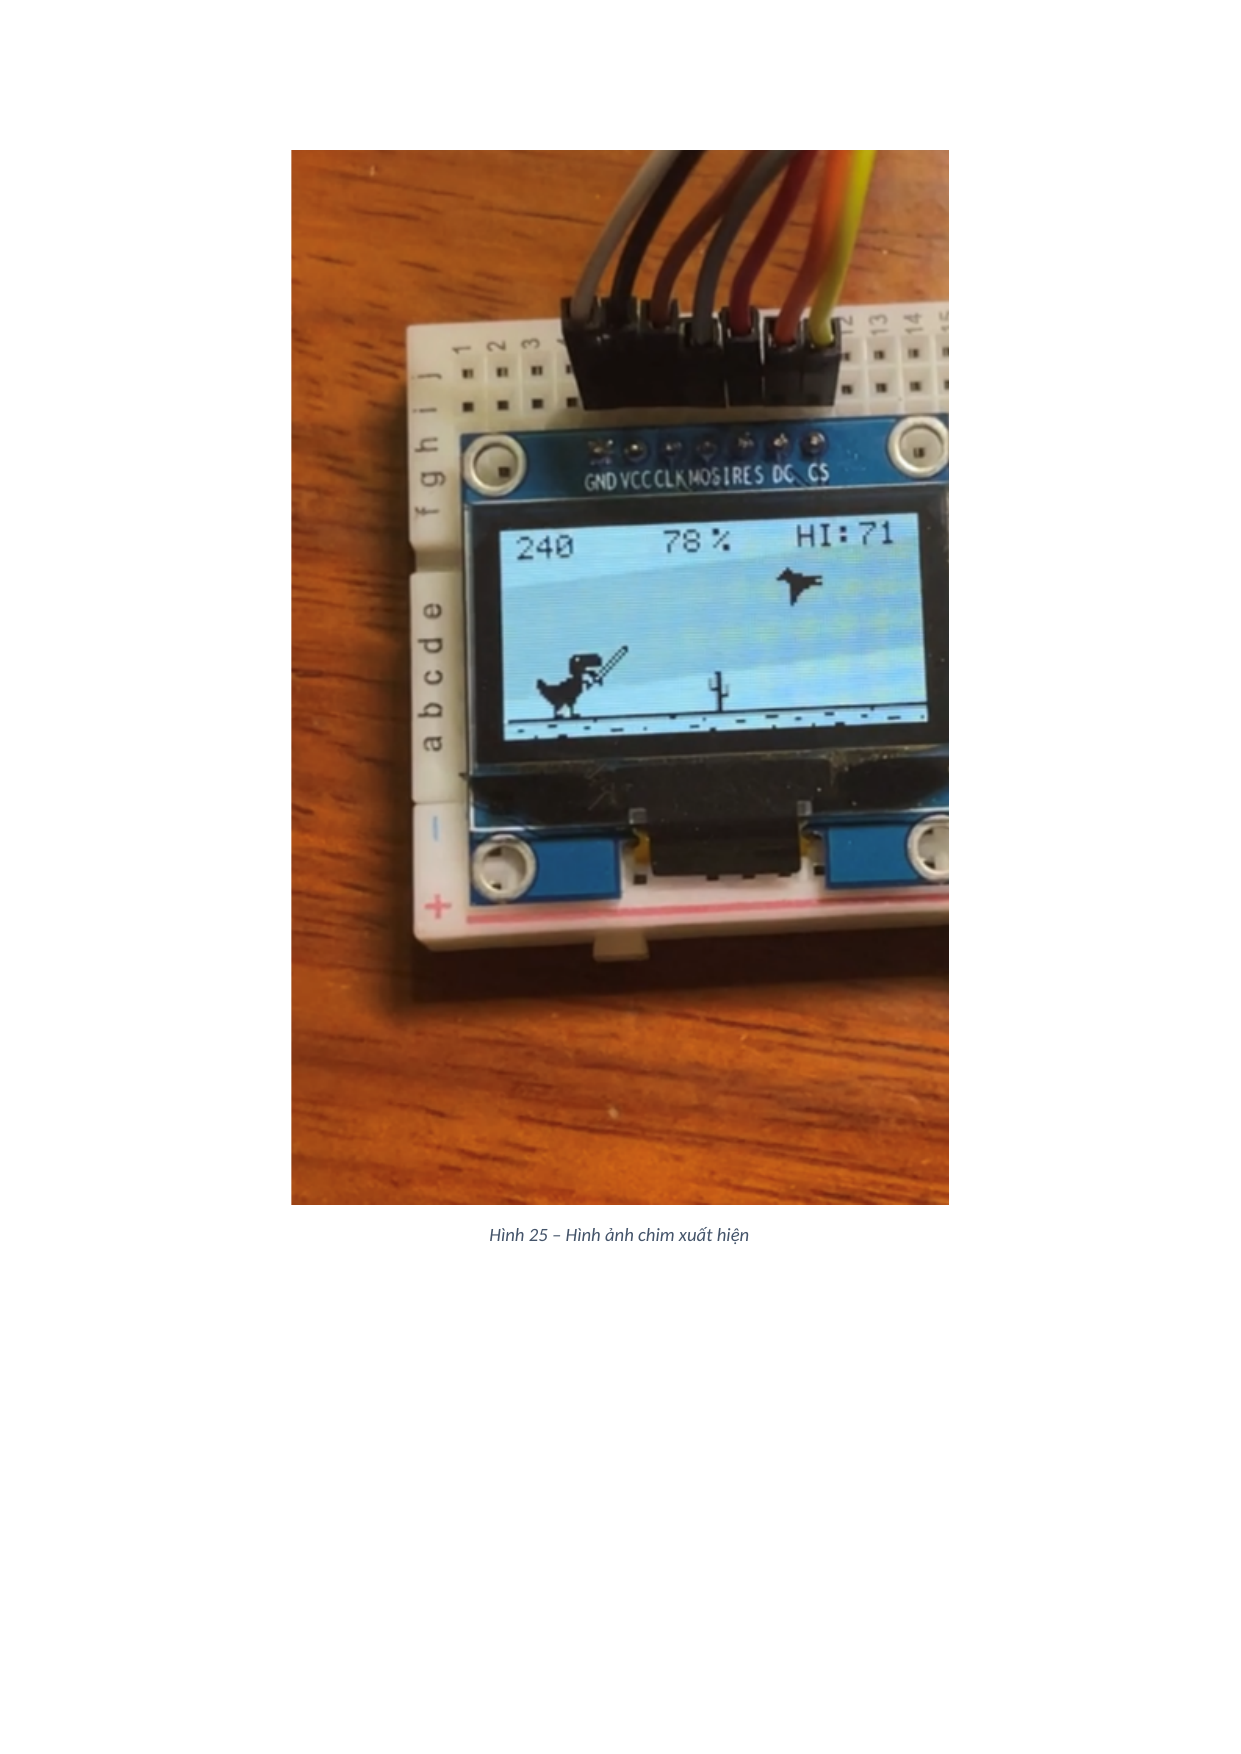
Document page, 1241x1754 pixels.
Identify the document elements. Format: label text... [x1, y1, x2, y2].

picture [291, 150, 949, 1205]
